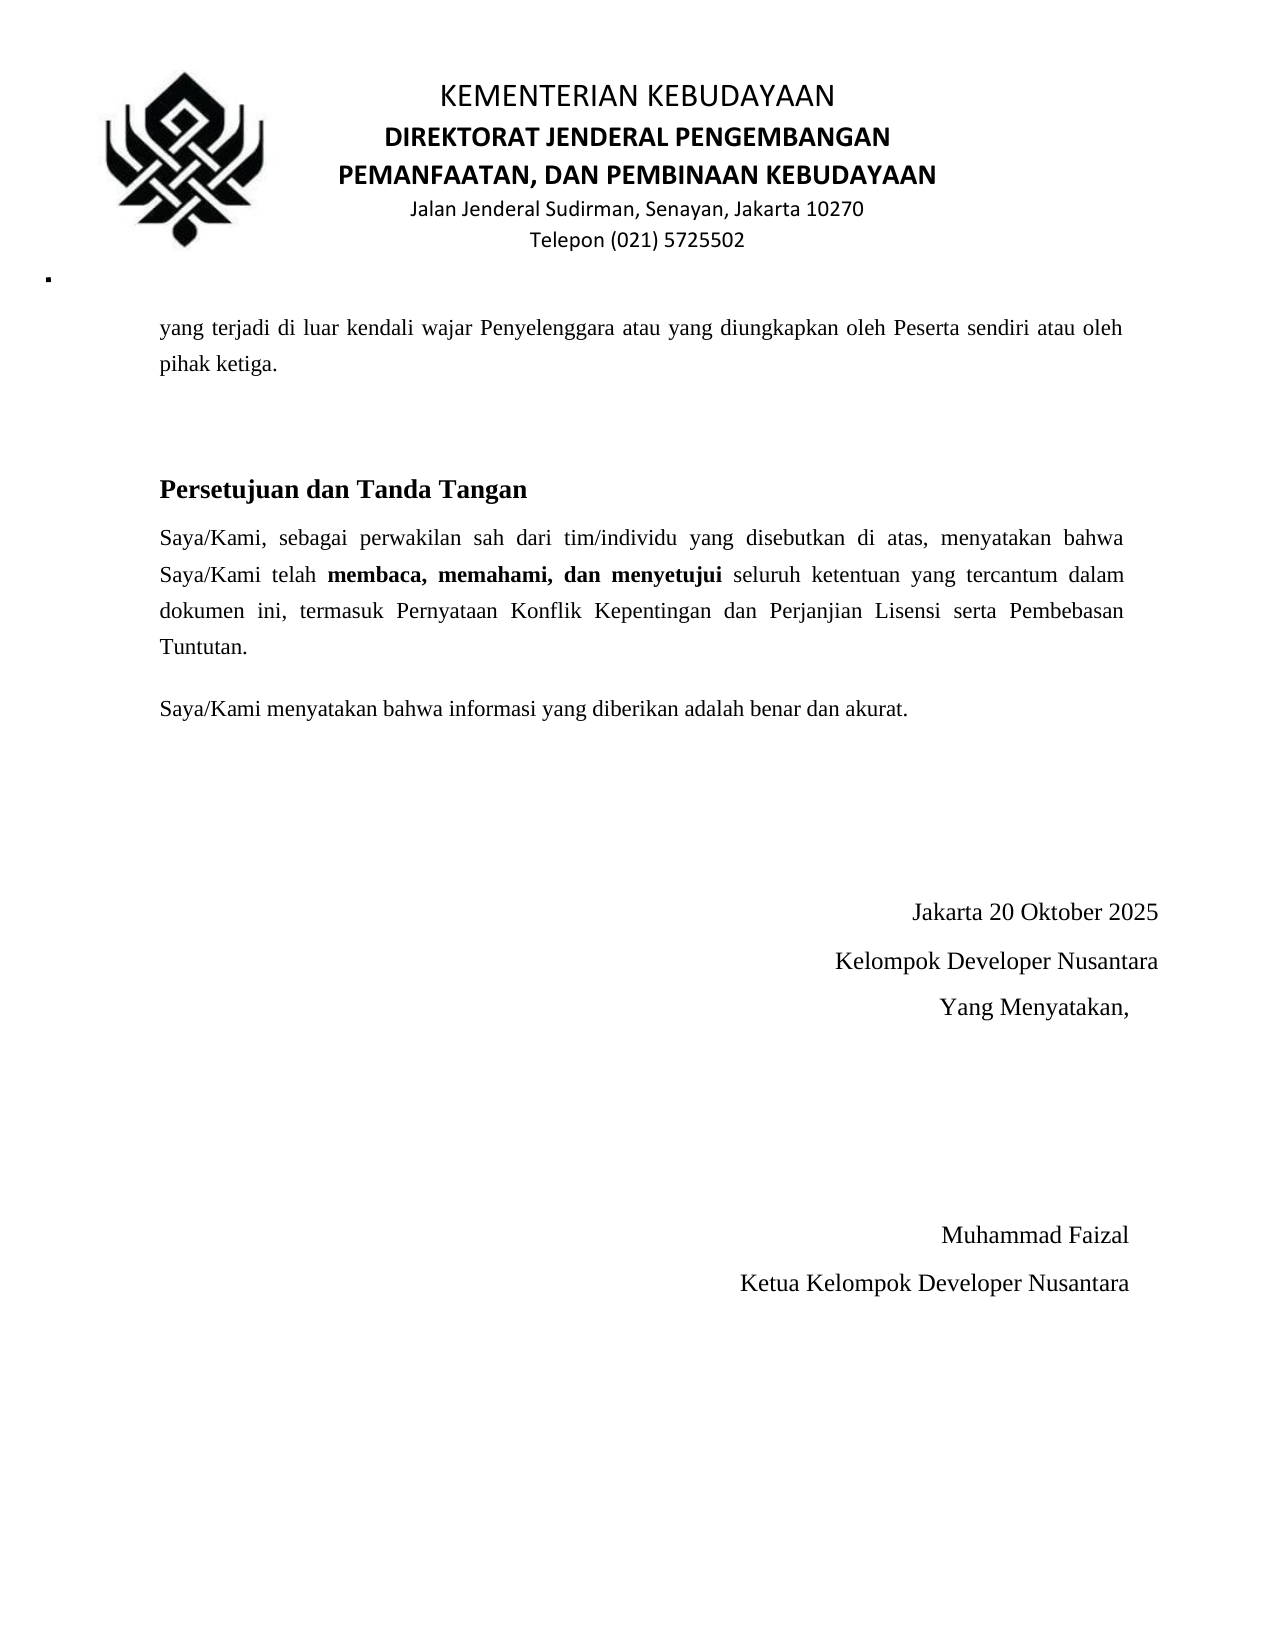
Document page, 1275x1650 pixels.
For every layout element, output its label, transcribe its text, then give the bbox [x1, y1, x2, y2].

picture [86, 60, 278, 258]
text Saya/Kami, sebagai perwakilan sah dari tim/individu yang disebutkan di atas, menyatakan bahwa Saya/Kami telah membaca, memahami, dan menyetujui seluruh ketentuan yang tercantum dalam dokumen ini, termasuk Pernyataan Konflik Kepentingan dan Perjanjian Lisensi serta Pembebasan Tuntutan. [159, 524, 1125, 660]
text Kelompok Developer Nusantara [150, 946, 1158, 975]
text Yang Menyatakan, [150, 996, 1129, 1020]
subtitle Persetujuan dan Tanda Tangan [159, 473, 1158, 504]
text Jakarta 20 Oktober 2025 [150, 897, 1158, 925]
text Muhammad Faizal [150, 1221, 1129, 1249]
text Ketua Kelompok Developer Nusantara [150, 1268, 1129, 1297]
text Saya/Kami menyatakan bahwa informasi yang diberikan adalah benar dan akurat. [159, 695, 1125, 721]
